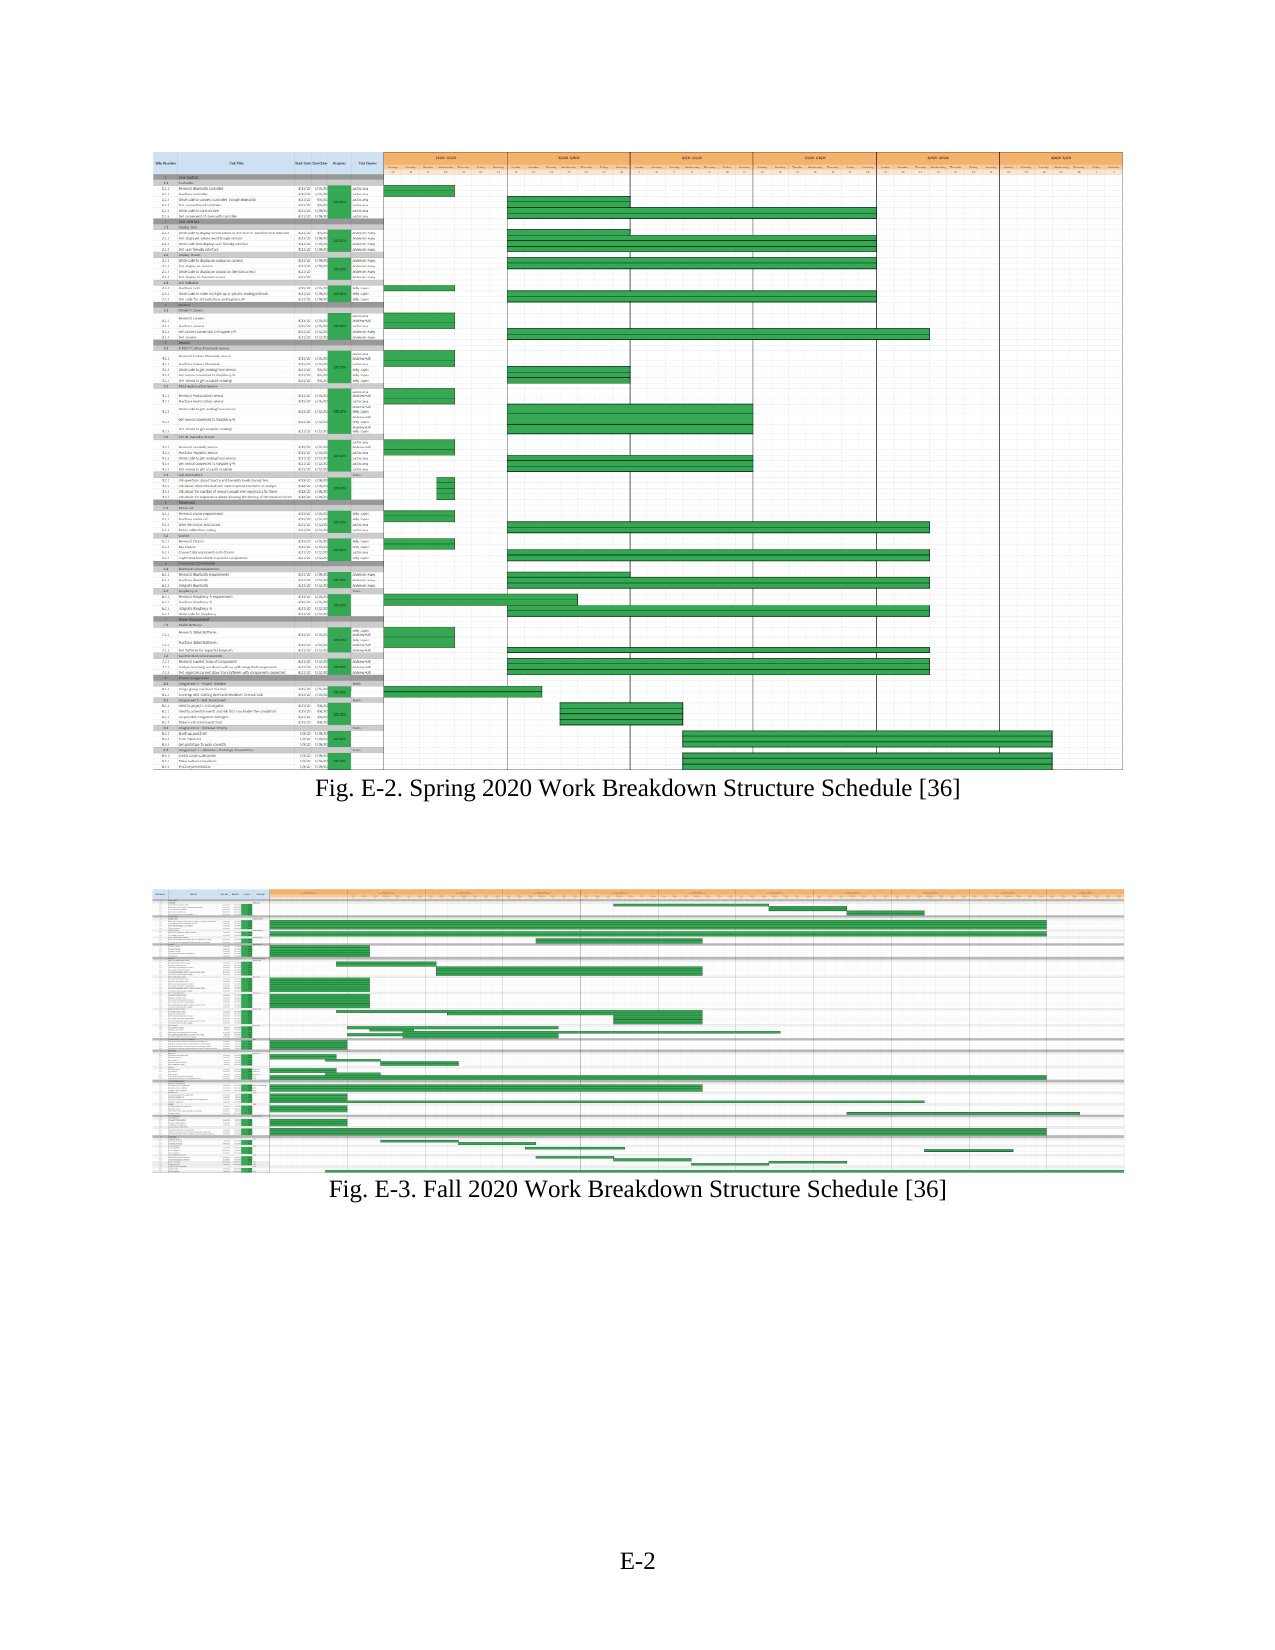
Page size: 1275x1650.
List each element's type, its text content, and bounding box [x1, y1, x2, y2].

picture [150, 887, 1125, 1175]
text Fig. E-2. Spring 2020 Work Breakdown Structure Schedule [150, 773, 1125, 802]
picture [150, 150, 1125, 773]
text Fig. E-3. Fall 2020 Work Breakdown Structure Schedule [150, 1175, 1125, 1203]
